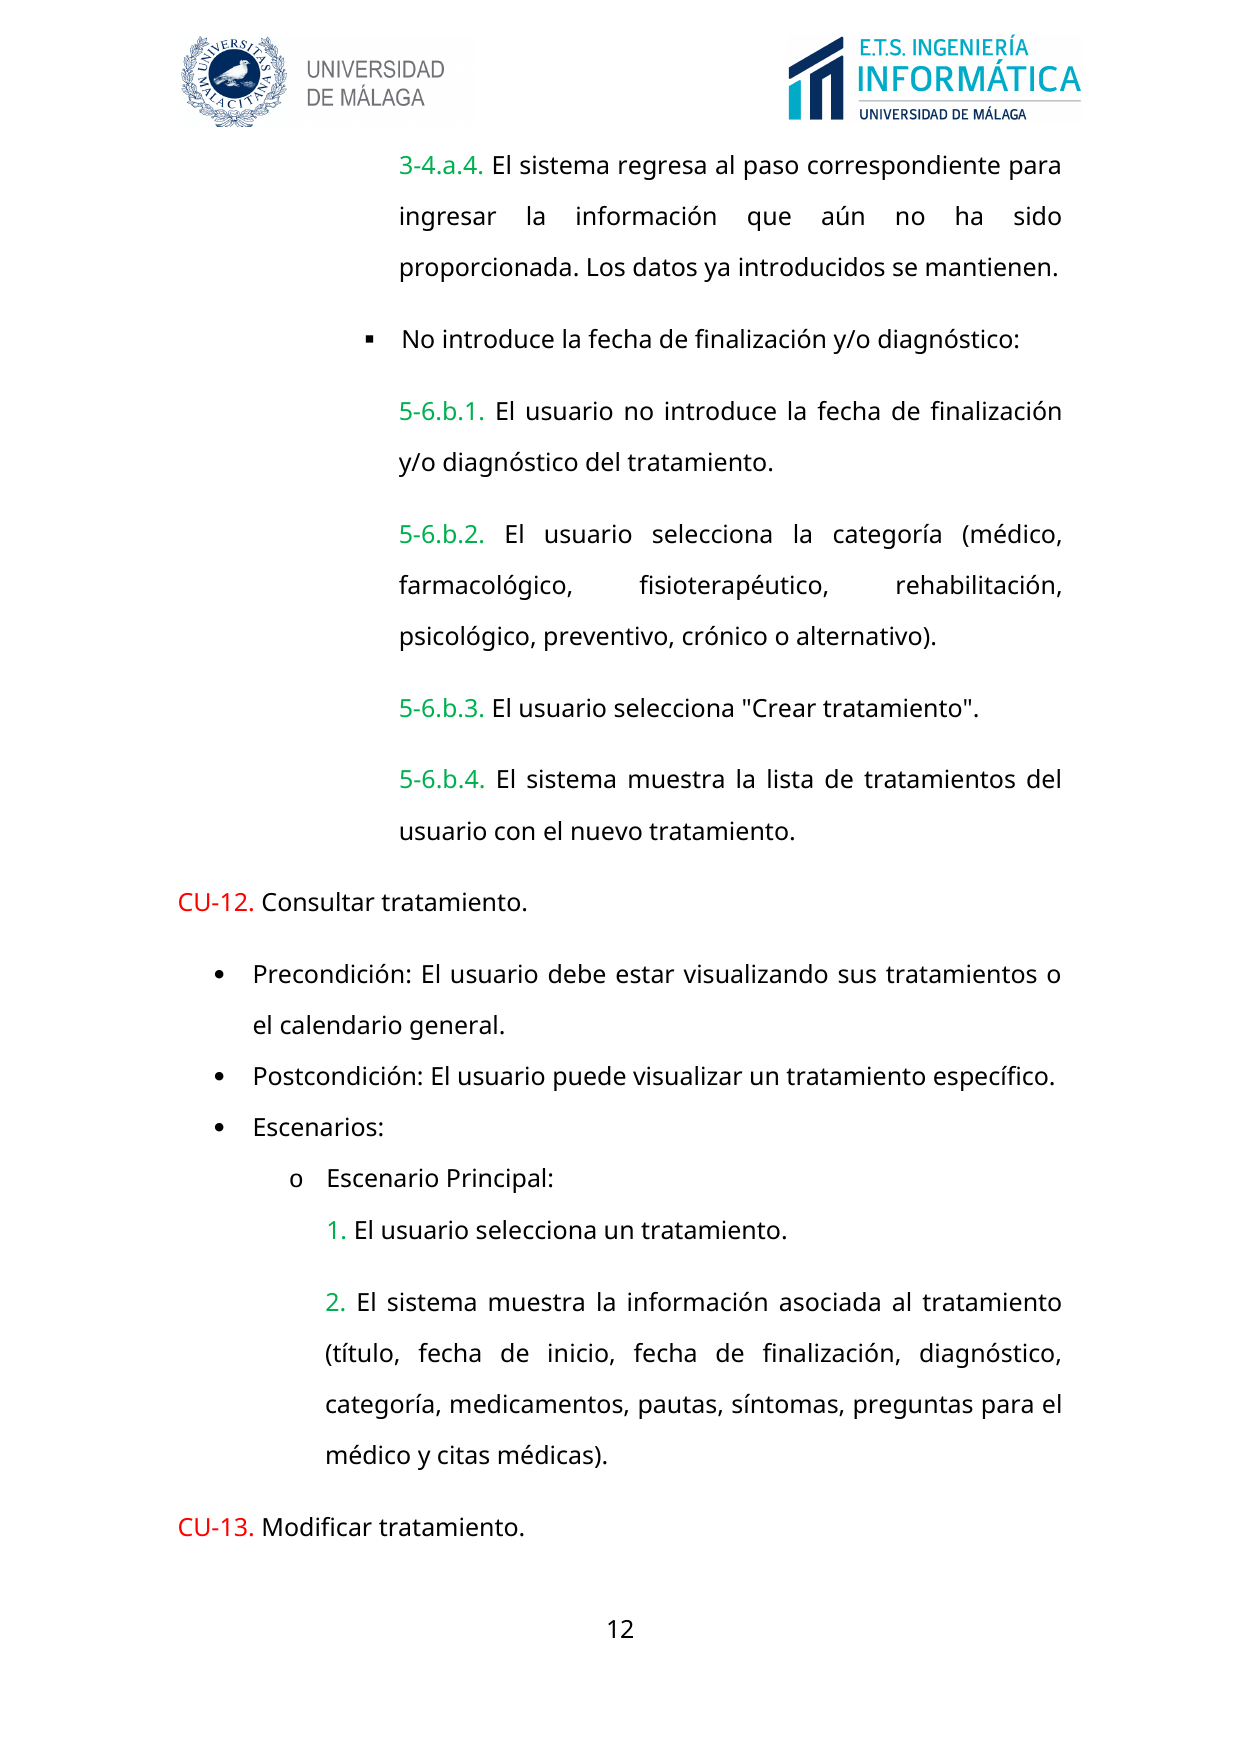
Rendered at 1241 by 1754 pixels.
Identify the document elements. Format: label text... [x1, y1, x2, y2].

list Escenarios: [215, 1110, 1063, 1144]
picture [180, 35, 477, 127]
text 3-4.a.4. El sistema regresa al paso correspondiente para ingresar la información que aún no ha sido proporcionada. Los datos ya introducidos se mantienen. [398, 148, 1063, 284]
text 5-6.b.3. El usuario selecciona "Crear tratamiento". [398, 690, 1063, 724]
text 5-6.b.4. El sistema muestra la lista de tratamientos del usuario con el nuevo tratamiento. [398, 762, 1063, 847]
list Precondición: El usuario debe estar visualizando sus tratamientos o el calendario general. [215, 957, 1063, 1042]
picture [786, 34, 1083, 122]
list Postcondición: El usuario puede visualizar un tratamiento específico. [215, 1059, 1063, 1093]
text CU-12. Consultar tratamiento. [177, 885, 1063, 919]
text 5-6.b.1. El usuario no introduce la fecha de finalización y/o diagnóstico del tratamiento. [398, 393, 1063, 478]
text CU-13. Modificar tratamiento. [177, 1509, 1063, 1543]
list Escenario Principal: [288, 1161, 1063, 1195]
list No introduce la fecha de finalización y/o diagnóstico: [363, 322, 1063, 356]
list 1. El usuario selecciona un tratamiento. [326, 1212, 1063, 1247]
text 2. El sistema muestra la información asociada al tratamiento (título, fecha de inicio, fecha de finalización, diagnóstico, categoría, medicamentos, pautas, síntomas, preguntas para el médico y citas médicas). [325, 1284, 1063, 1472]
text 5-6.b.2. El usuario selecciona la categoría (médico, farmacológico, fisioterapéutico, rehabilitación, psicológico, preventivo, crónico o alternativo). [398, 516, 1063, 652]
